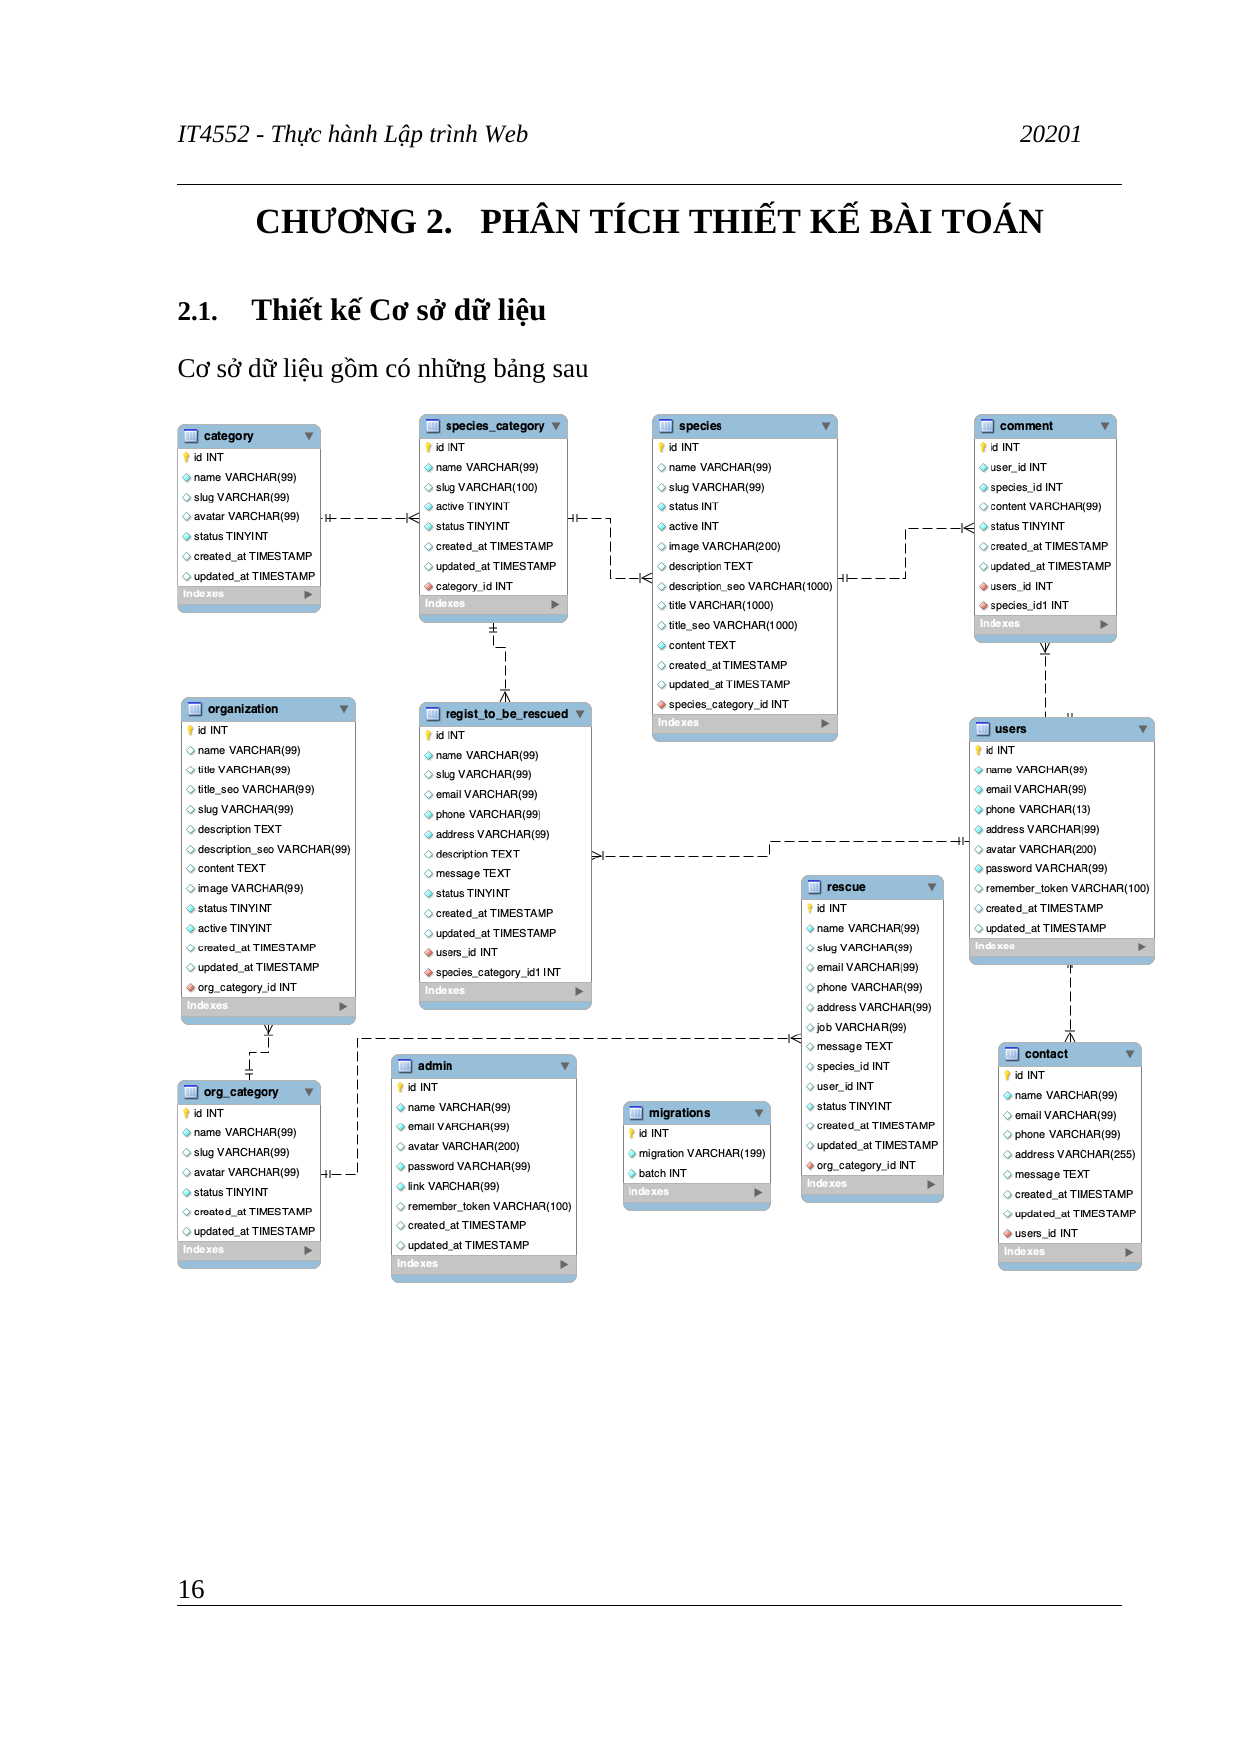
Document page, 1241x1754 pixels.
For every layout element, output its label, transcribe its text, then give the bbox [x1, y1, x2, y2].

text Cơ sở dữ liệu gồm có những bảng sau [177, 352, 1122, 383]
subtitle PHÂN TÍCH THIẾT KẾ BÀI TOÁN [177, 200, 1122, 241]
subtitle Thiết kế Cơ sở dữ liệu [177, 291, 1122, 327]
picture [177, 414, 1173, 1301]
